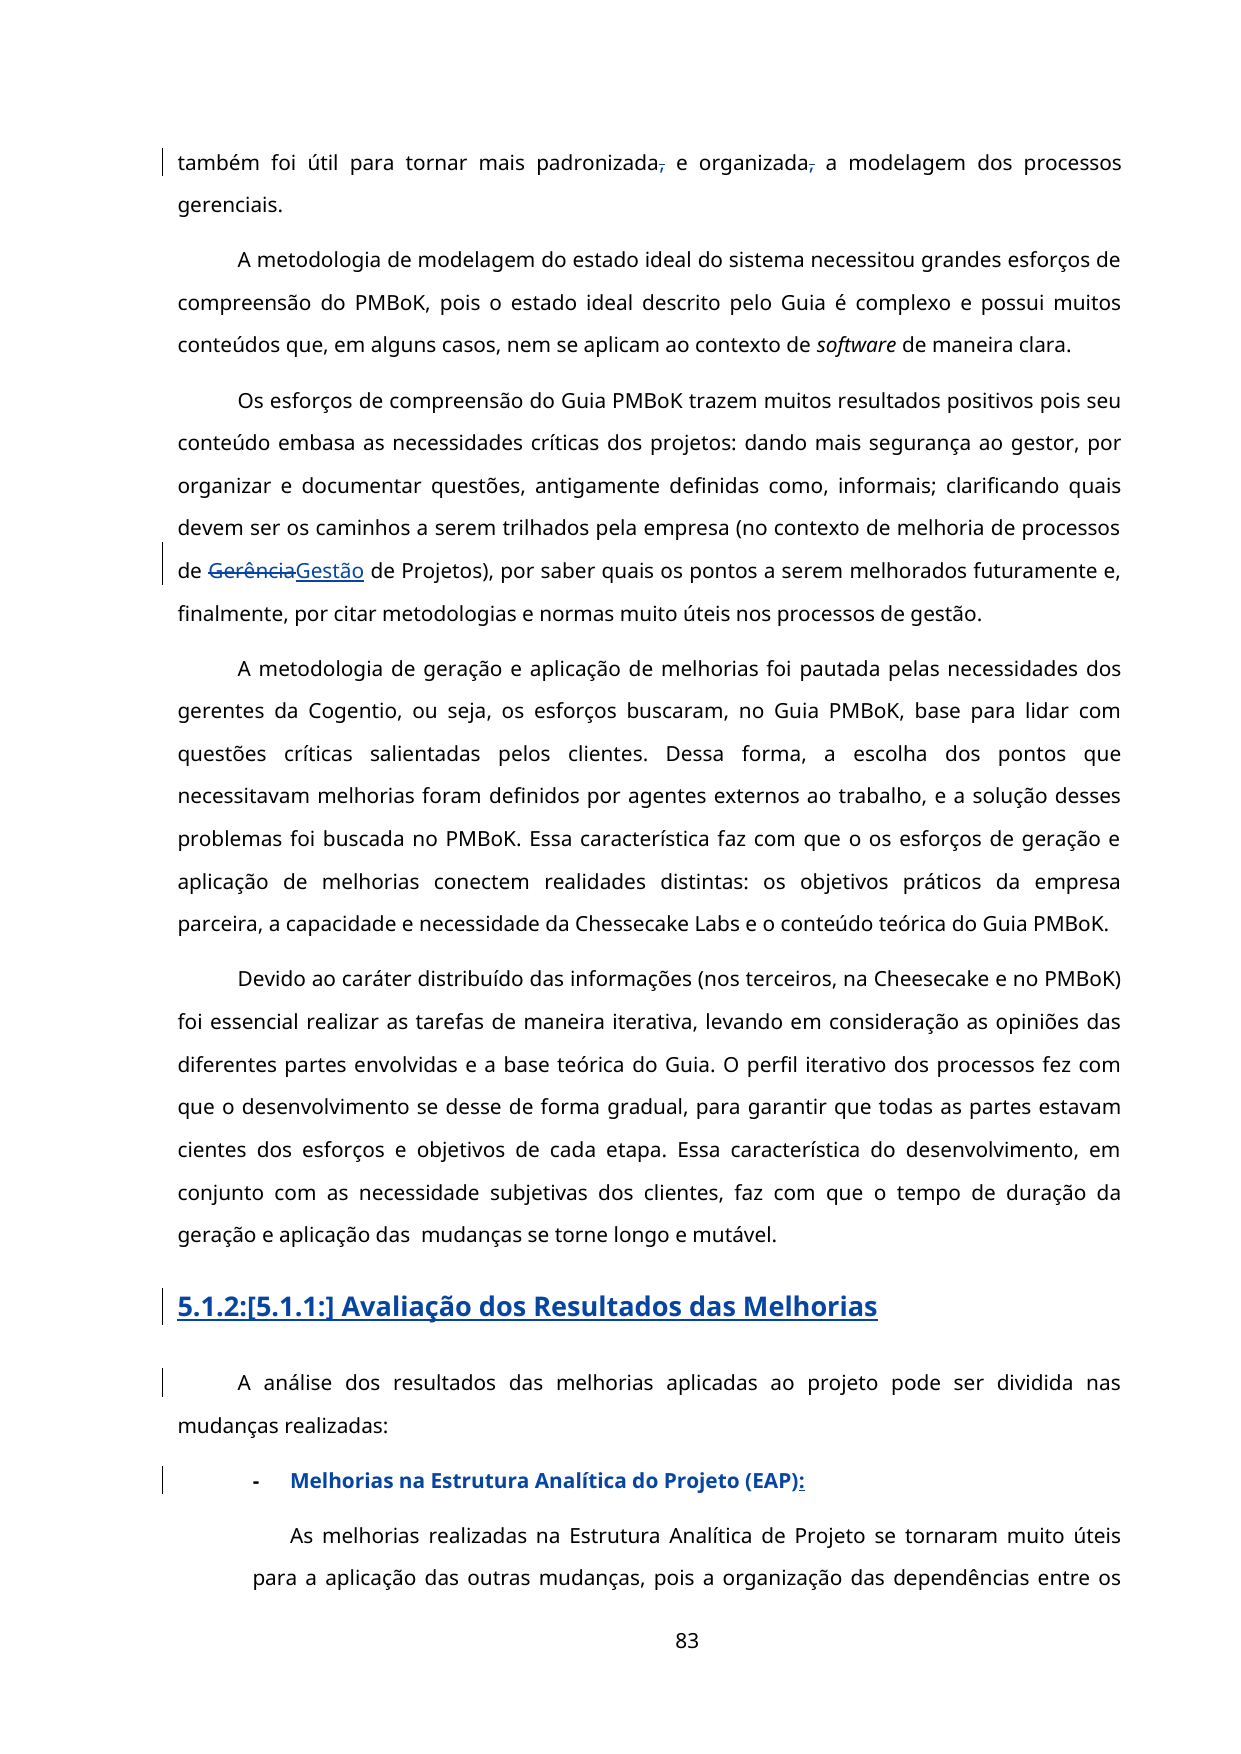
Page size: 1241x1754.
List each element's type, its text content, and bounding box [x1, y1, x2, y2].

text A metodologia de modelagem do estado ideal do sistema necessitou grandes esforços de compreensão do PMBoK, pois o estado ideal descrito pelo Guia é complexo e possui muitos conteúdos que, em alguns casos, nem se aplicam ao contexto de software de maneira clara. [177, 245, 1122, 359]
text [177, 148, 1122, 219]
list Melhorias na Estrutura Analítica do Projeto (EAP) [252, 1466, 1122, 1494]
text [252, 1521, 1122, 1592]
text A análise dos resultados das melhorias aplicadas ao projeto pode ser dividida nas mudanças realizadas: [177, 1368, 1122, 1439]
text Devido ao caráter distribuído das informações (nos terceiros, na Cheesecake e no PMBoK) foi essencial realizar as tarefas de maneira iterativa, levando em consideração as opiniões das diferentes partes envolvidas e a base teórica do Guia. O perfil iterativo dos processos fez com que o desenvolvimento se desse de forma gradual, para garantir que todas as partes estavam cientes dos esforços e objetivos de cada etapa. Essa característica do desenvolvimento, em conjunto com as necessidade subjetivas dos clientes, faz com que o tempo de duração da geração e aplicação das mudanças se torne longo e mutável. [177, 964, 1122, 1249]
text A metodologia de geração e aplicação de melhorias foi pautada pelas necessidades dos gerentes da Cogentio, ou seja, os esforços buscaram, no Guia PMBoK, base para lidar com questões críticas salientadas pelos clientes. Dessa forma, a escolha dos pontos que necessitavam melhorias foram definidos por agentes externos ao trabalho, e a solução desses problemas foi buscada no PMBoK. Essa característica faz com que o os esforços de geração e aplicação de melhorias conectem realidades distintas: os objetivos práticos da empresa parceira, a capacidade e necessidade da Chessecake Labs e o conteúdo teórica do Guia PMBoK. [177, 654, 1122, 938]
text Os esforços de compreensão do Guia PMBoK trazem muitos resultados positivos pois seu conteúdo embasa as necessidades críticas dos projetos: dando mais segurança ao gestor, por organizar e documentar questões, antigamente definidas como, informais; clarificando quais devem ser os caminhos a serem trilhados pela empresa (no contexto de melhoria de processos de de Projetos), por saber quais os pontos a serem melhorados futuramente e, finalmente, por citar metodologias e normas muito úteis nos processos de gestão. [177, 386, 1122, 627]
